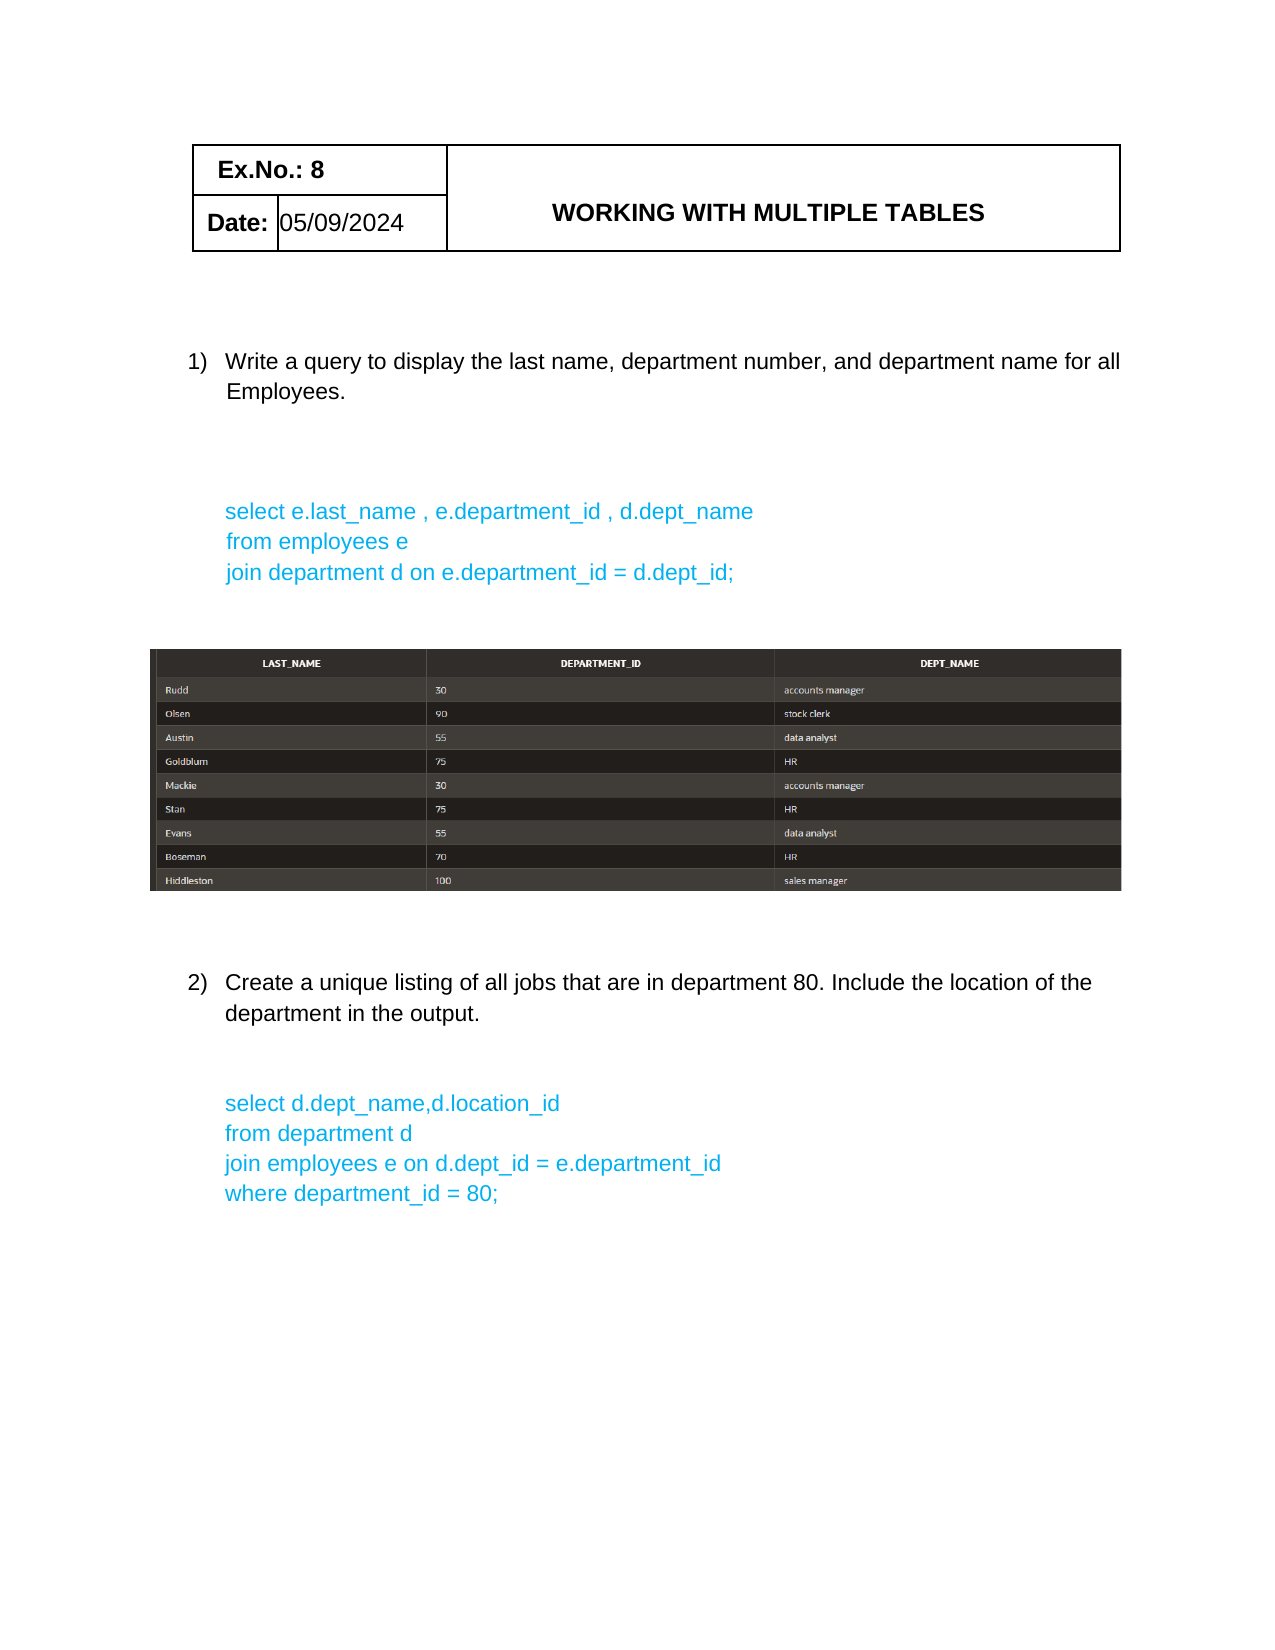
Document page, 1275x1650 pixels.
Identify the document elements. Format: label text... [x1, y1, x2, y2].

text select e.last_name , e.department_id , d.dept_name from employees e [225, 498, 756, 554]
picture [150, 649, 1122, 891]
table_header Ex.No.: 8 [194, 146, 446, 194]
text join department d on e.department_id = d.dept_id; [226, 558, 1210, 585]
list Write a query to display the last name, department number, and department name for all Employees. [187, 348, 1121, 404]
table_header WORKING WITH MULTIPLE TABLES [448, 146, 1119, 250]
list Create a unique listing of all jobs that are in department 80. Include the location of the department in the output. [187, 969, 1093, 1026]
table_cell Date: [194, 196, 277, 250]
table_cell 05/09/2024 [279, 196, 446, 250]
text select d.dept_name,d.location_id from department d [225, 1090, 562, 1146]
text join employees e on d.dept_id = e.department_id where department_id = 80; [225, 1150, 723, 1207]
